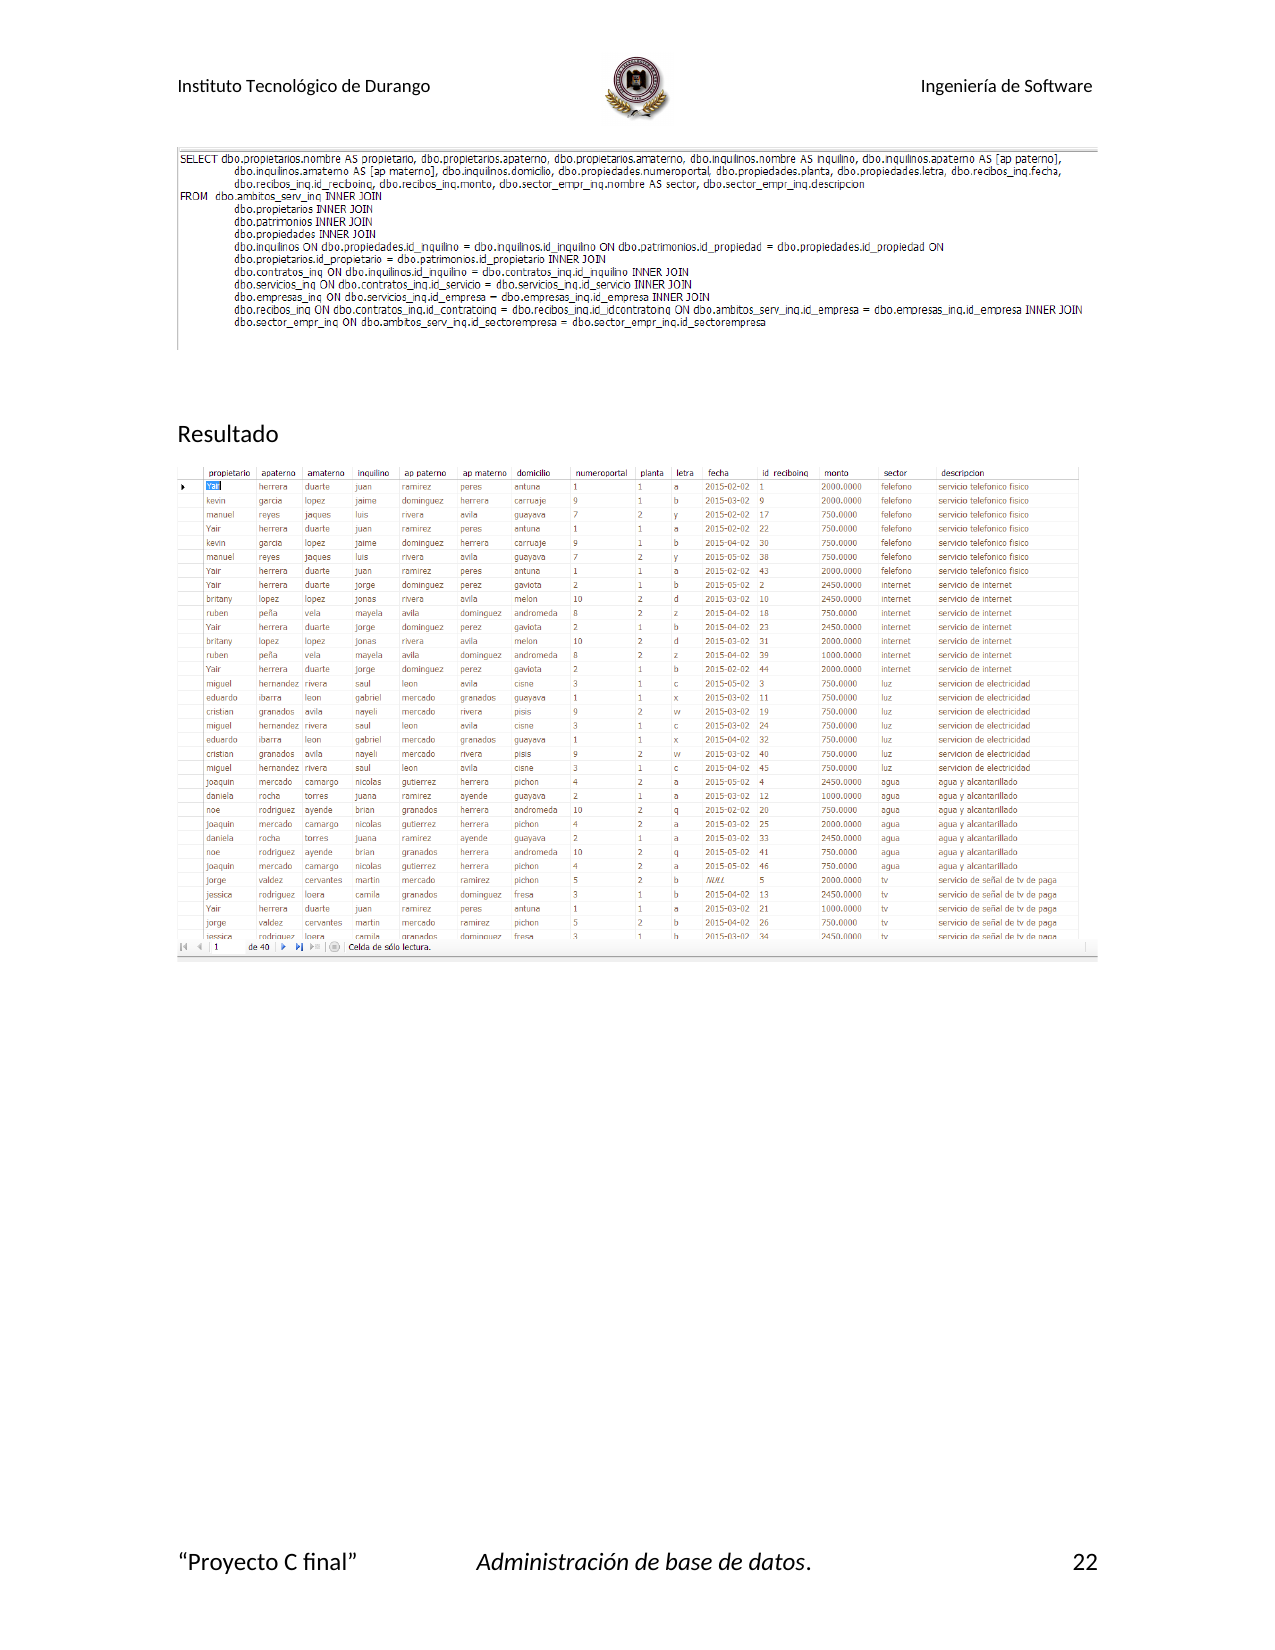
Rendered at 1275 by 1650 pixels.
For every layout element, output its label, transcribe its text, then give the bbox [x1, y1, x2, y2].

picture [177, 147, 1098, 350]
picture [177, 467, 1098, 962]
text Resultado [177, 418, 1098, 449]
